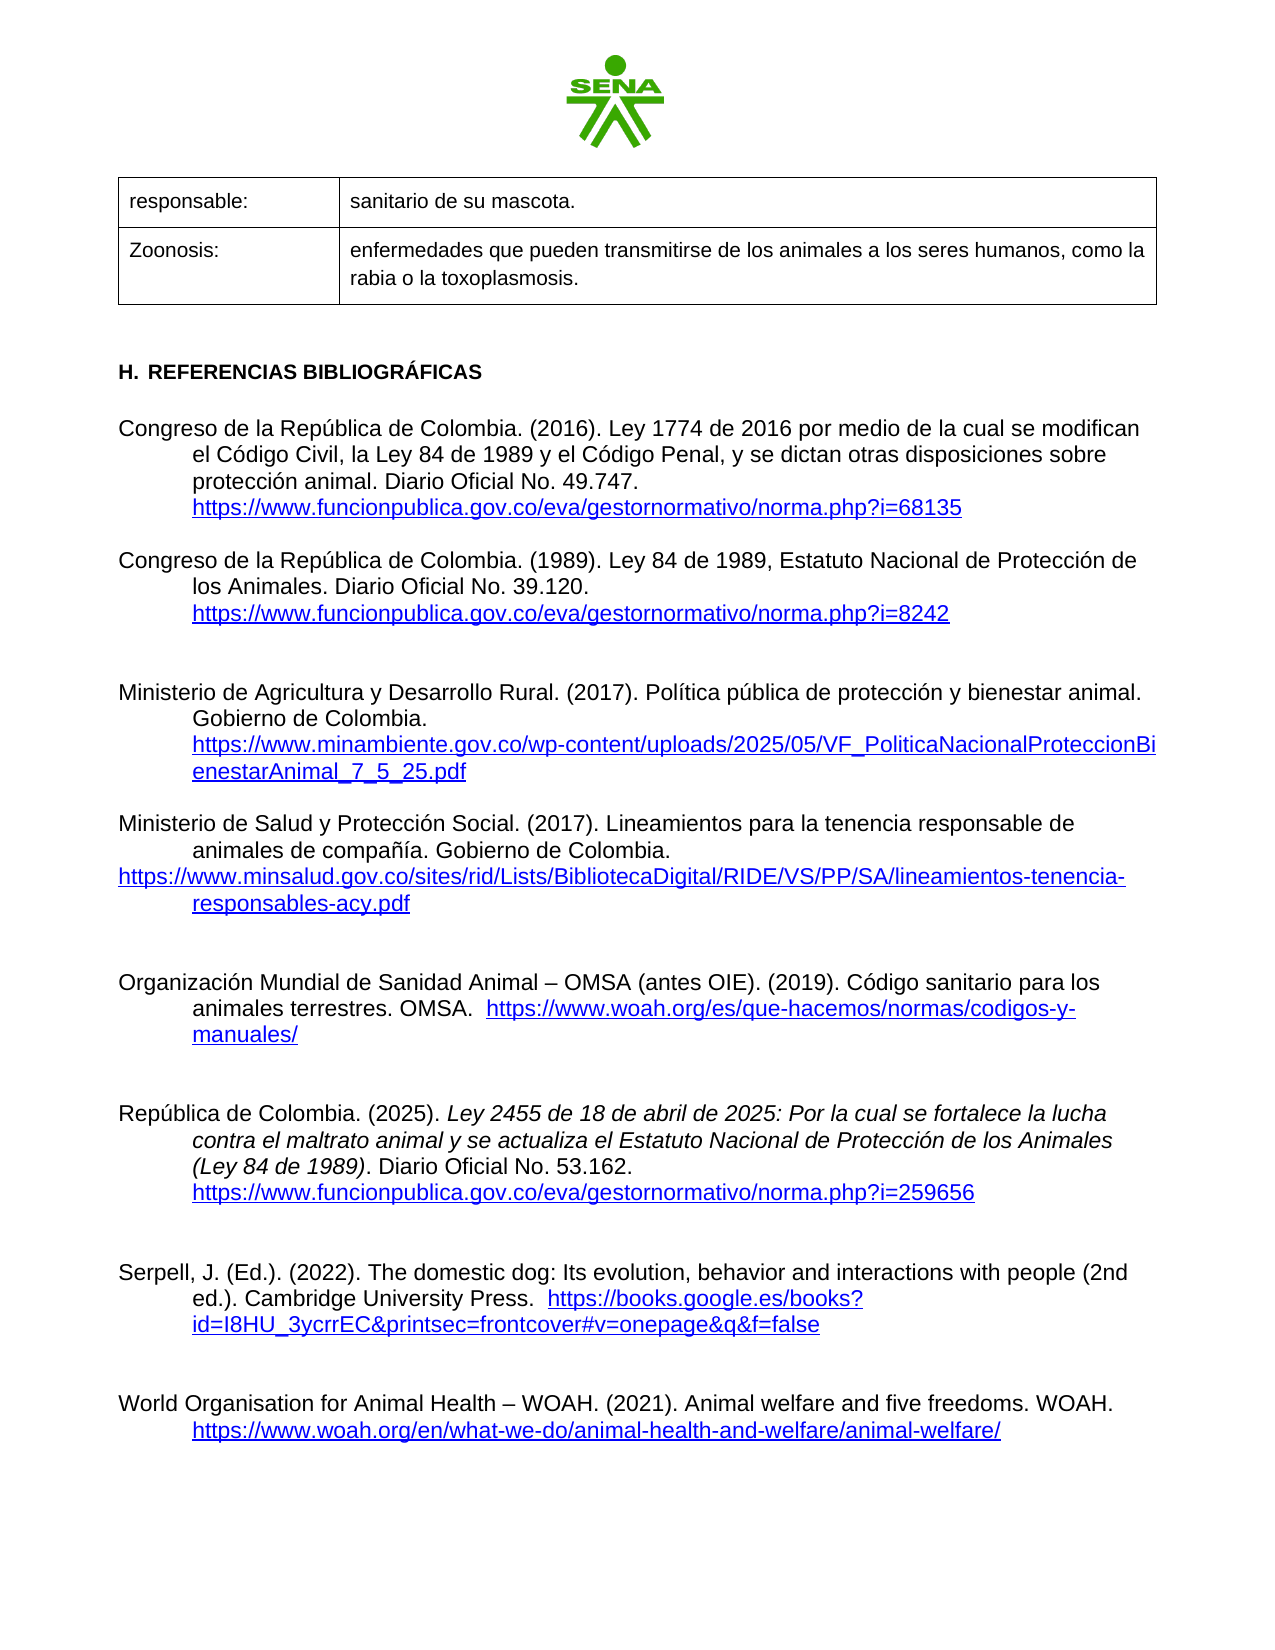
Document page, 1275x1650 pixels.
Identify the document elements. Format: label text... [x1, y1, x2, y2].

text https://www.minsalud.gov.co/sites/rid/Lists/BibliotecaDigital/RIDE/VS/PP/SA/lineamientos-tenencia-responsables-acy.pdf [118, 863, 1157, 916]
text Ministerio de Salud y Protección Social. (2017). Lineamientos para la tenencia responsable de animales de compañía. Gobierno de Colombia. [118, 810, 1157, 863]
table_cell Tenencia responsable: [119, 178, 339, 227]
text Serpell, J. (Ed.). (2022). The domestic dog: Its evolution, behavior and interactions with people (2nd ed.). Cambridge University Press. https://books.google.es/books?id=I8HU_3ycrrEC&printsec=frontcover#v=onepage&q&f=false [118, 1258, 1157, 1337]
text Congreso de la República de Colombia. (1989). Ley 84 de 1989, Estatuto Nacional de Protección de los Animales. Diario Oficial No. 39.120. https://www.funcionpublica.gov.co/eva/gestornormativo/norma.php?i=8242 [118, 547, 1157, 626]
picture [566, 55, 664, 148]
text World Organisation for Animal Health – WOAH. (2021). Animal welfare and five freedoms. WOAH. https://www.woah.org/en/what-we-do/animal-health-and-welfare/animal-welfare/ [118, 1390, 1157, 1443]
text Congreso de la República de Colombia. (2016). Ley 1774 de 2016 por medio de la cual se modifican el Código Civil, la Ley 84 de 1989 y el Código Penal, y se dictan otras disposiciones sobre protección animal. Diario Oficial No. 49.747. https://www.funcionpublica.gov.co/eva/gestornormativo/norma.php?i=68135 [118, 415, 1157, 521]
table_cell enfermedades que pueden transmitirse de los animales a los seres humanos, como la rabia o la toxoplasmosis. [340, 228, 1156, 304]
table_cell Zoonosis: [119, 228, 339, 304]
text República de Colombia. (2025). Ley 2455 de 18 de abril de 2025: Por la cual se fortalece la lucha contra el maltrato animal y se actualiza el Estatuto Nacional de Protección de los Animales (Ley 84 de 1989). Diario Oficial No. 53.162. https://www.funcionpublica.gov.co/eva/gestornormativo/norma.php?i=259656 [118, 1100, 1157, 1206]
text Organización Mundial de Sanidad Animal – OMSA (antes OIE). (2019). Código sanitario para los animales terrestres. OMSA. https://www.woah.org/es/que-hacemos/normas/codigos-y-manuales/ [118, 968, 1157, 1048]
list REFERENCIAS BIBLIOGRÁFICAS [118, 360, 1157, 384]
text Ministerio de Agricultura y Desarrollo Rural. (2017). Política pública de protección y bienestar animal. Gobierno de Colombia. https://www.minambiente.gov.co/wp-content/uploads/2025/05/VF_PoliticaNacionalProteccionBienestarAnimal_7_5_25.pdf [118, 679, 1157, 784]
table_cell compromiso permanente del tutor para garantizar el bienestar físico, emocional y sanitario de su mascota. [340, 178, 1156, 227]
